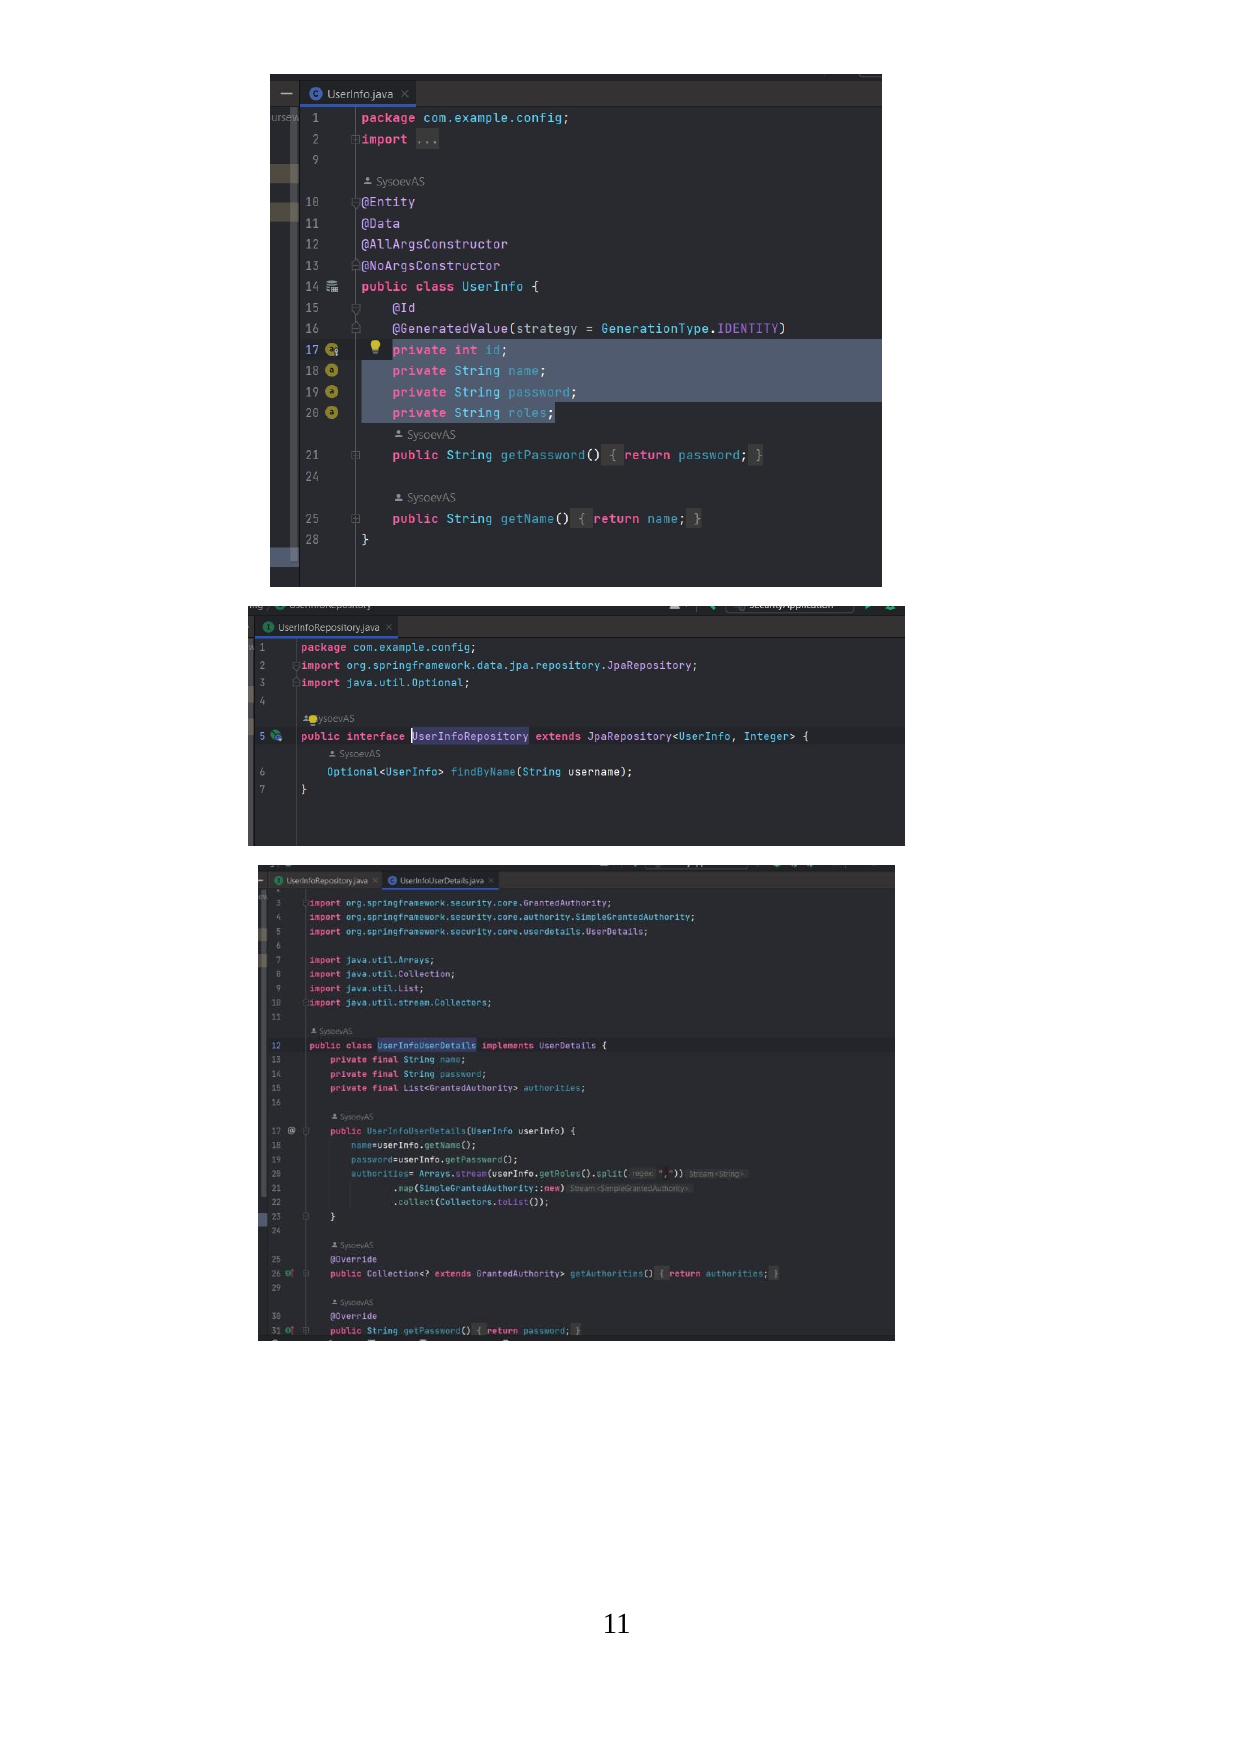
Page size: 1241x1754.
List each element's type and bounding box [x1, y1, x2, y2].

picture [248, 606, 905, 846]
picture [270, 74, 882, 587]
picture [258, 865, 895, 1341]
